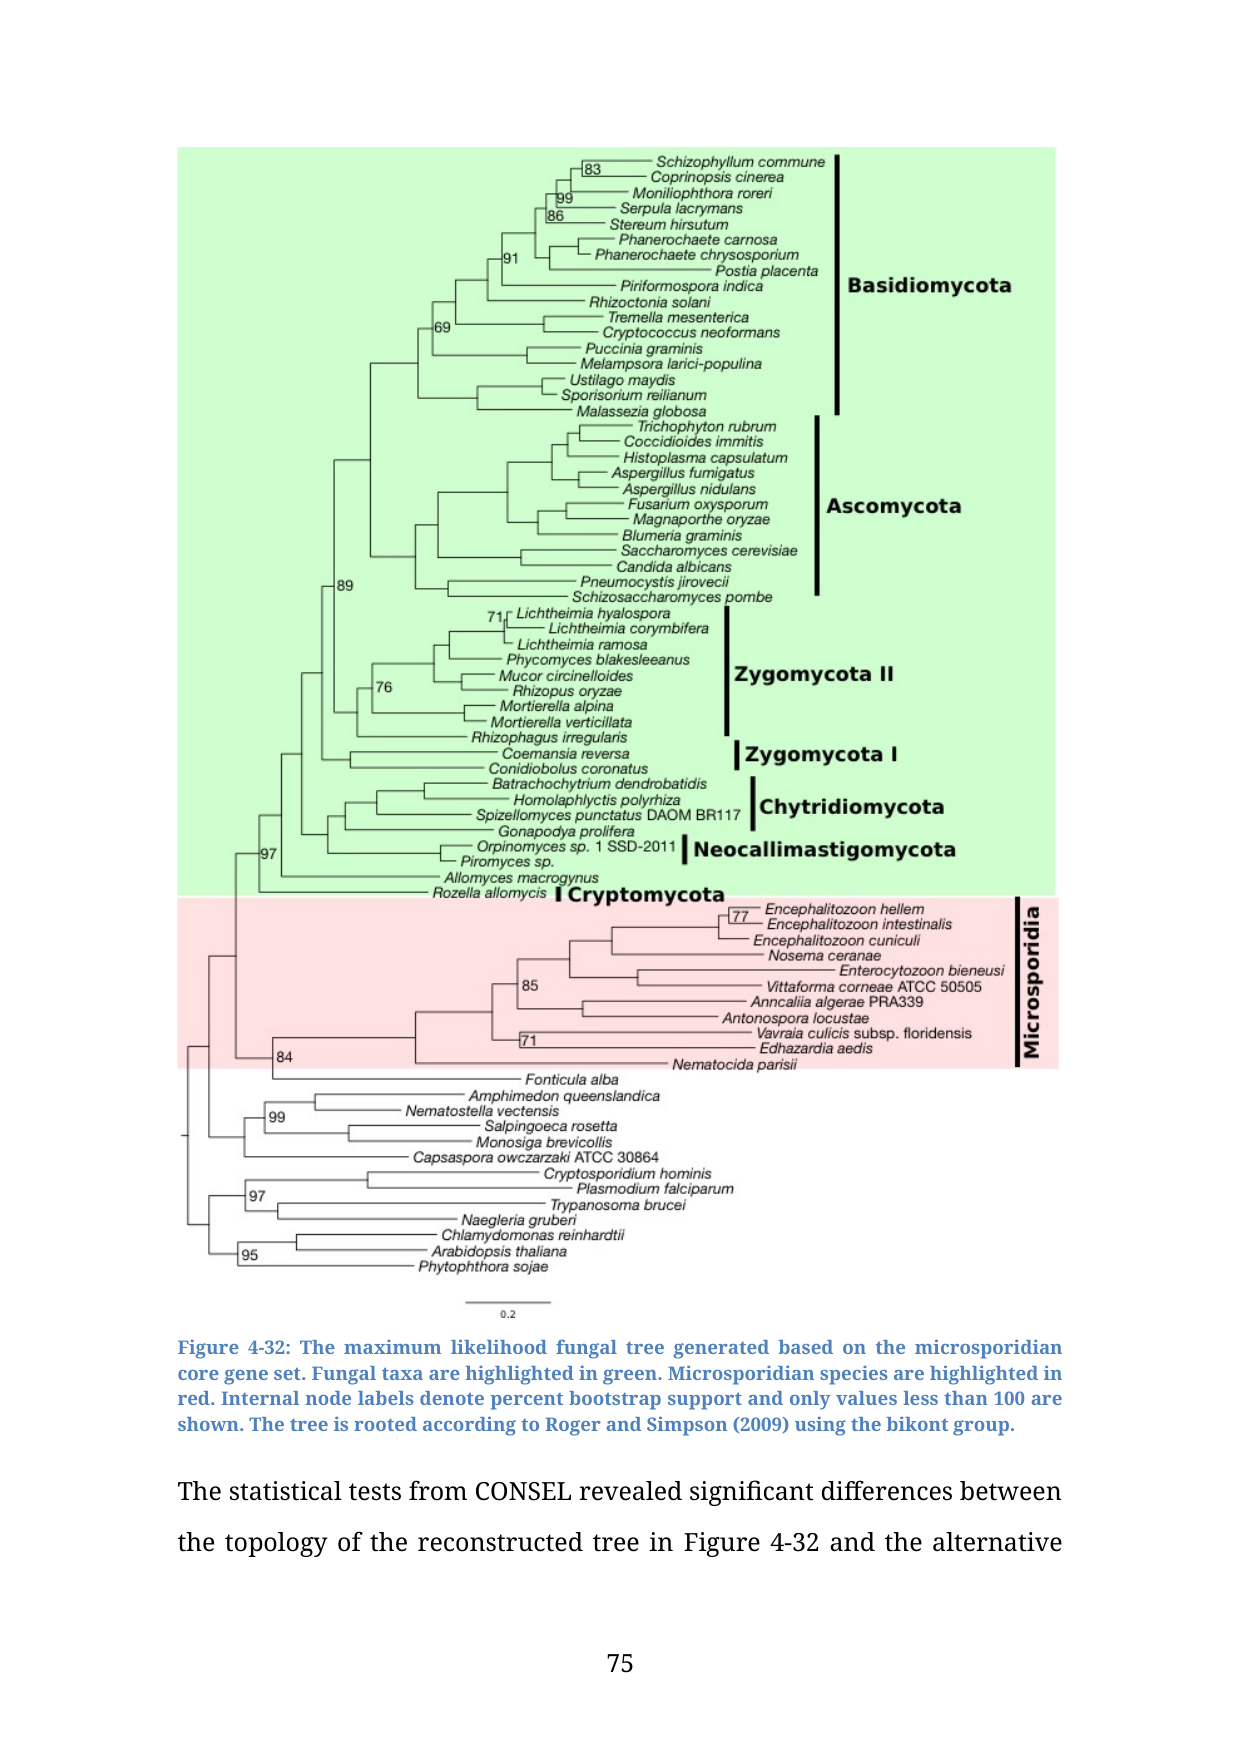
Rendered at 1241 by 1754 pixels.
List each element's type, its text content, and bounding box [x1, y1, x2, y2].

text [177, 1474, 1063, 1559]
picture [177, 147, 1059, 1318]
